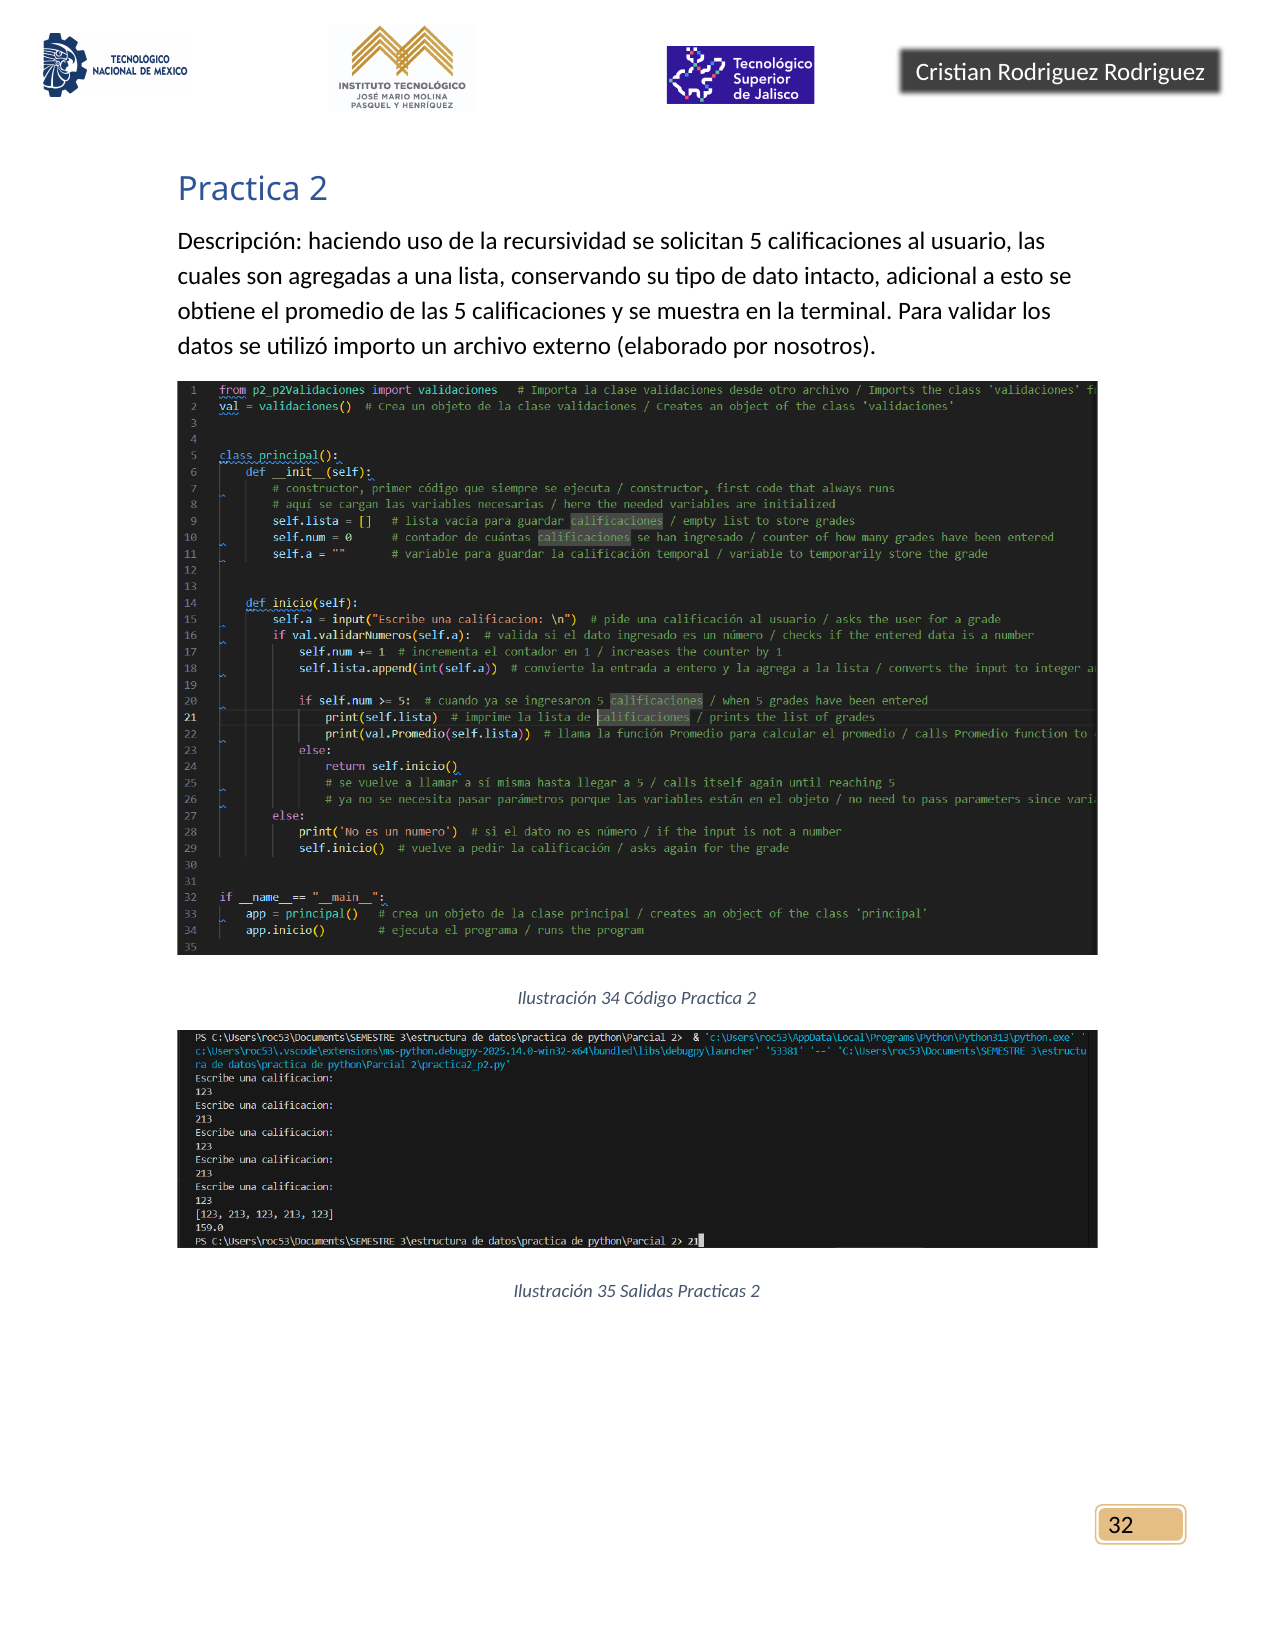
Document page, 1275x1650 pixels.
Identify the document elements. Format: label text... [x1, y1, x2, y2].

text Descripción: haciendo uso de la recursividad se solicitan 5 calificaciones al usuario, las cuales son agregadas a una lista, conservando su tipo de dato intacto, adicional a esto se obtiene el promedio de las 5 calificaciones y se muestra en la terminal. Para validar los datos se utilizó importo un archivo externo (elaborado por nosotros). [177, 225, 1098, 360]
picture [666, 46, 815, 104]
picture [328, 24, 476, 111]
picture [177, 381, 1098, 955]
picture [177, 1030, 1098, 1248]
subtitle Practica 2 [177, 164, 1098, 210]
picture [42, 33, 190, 97]
